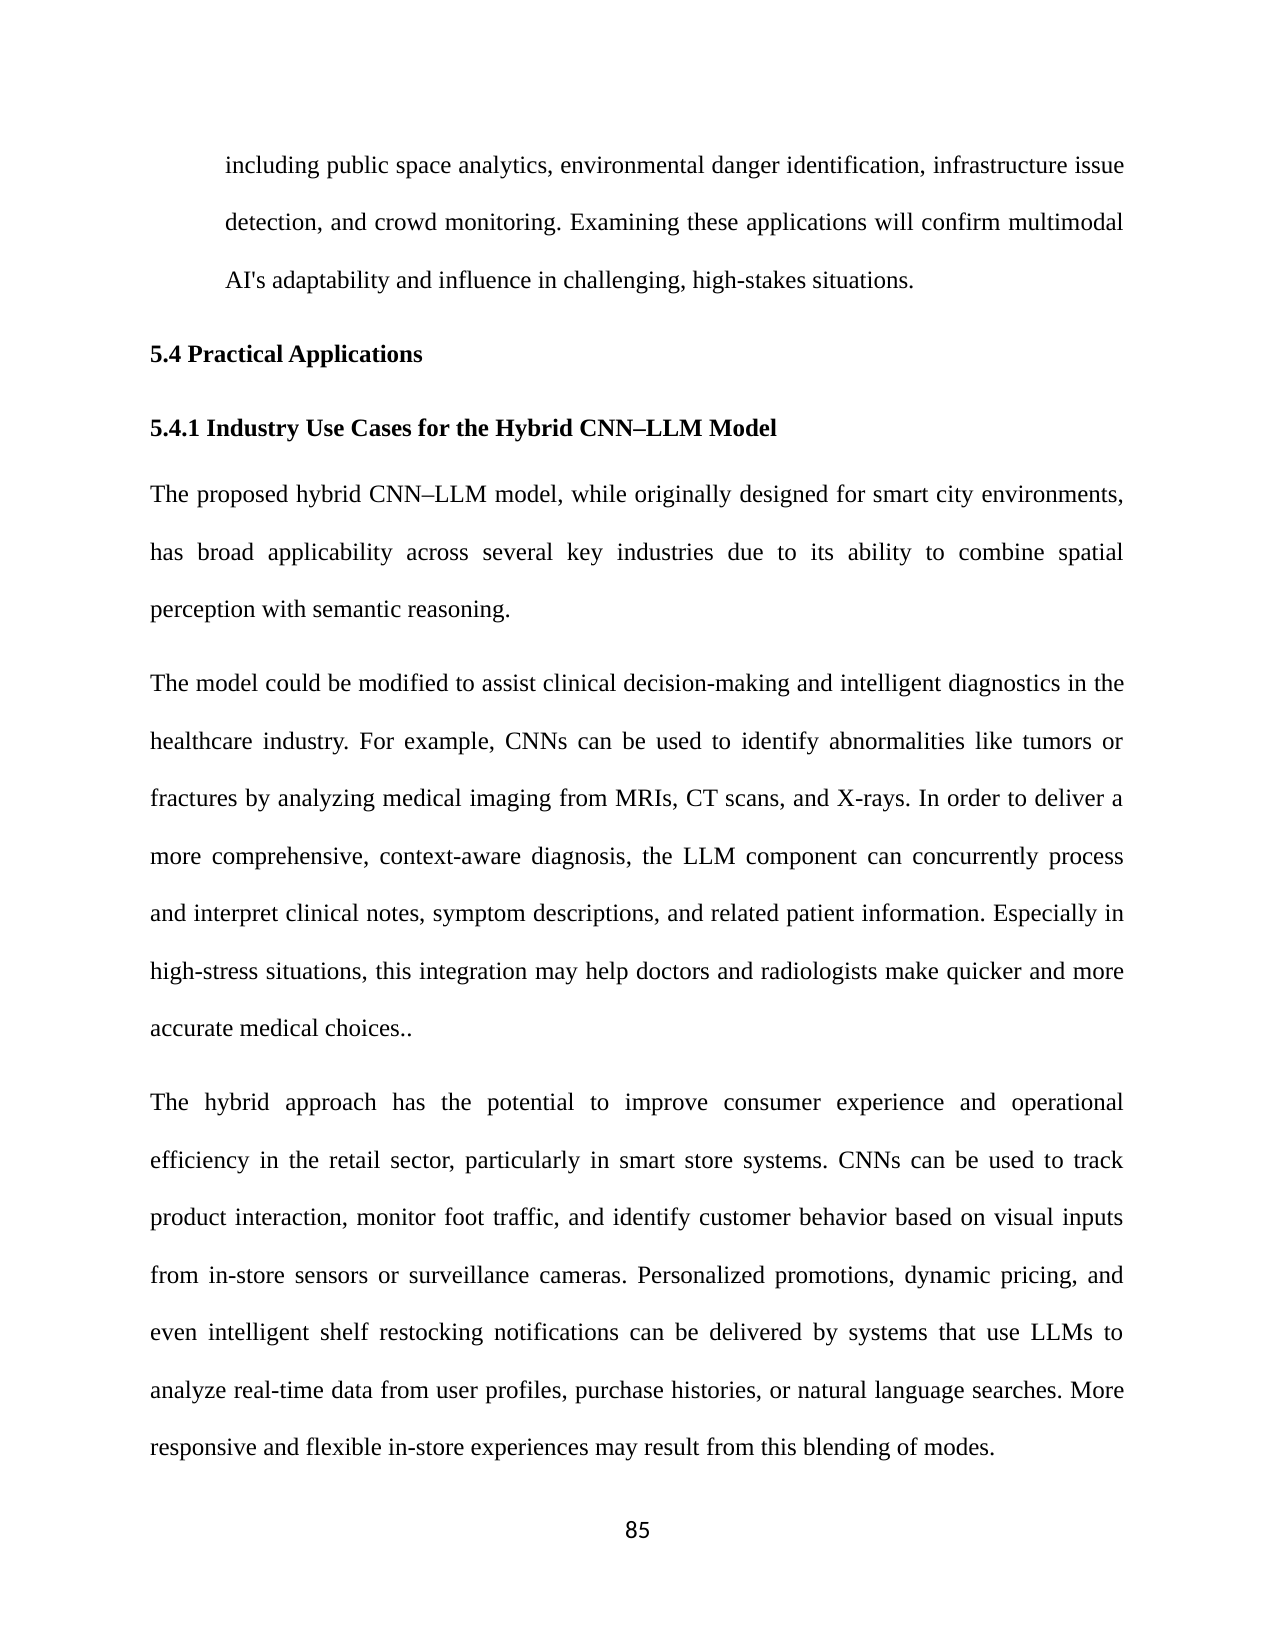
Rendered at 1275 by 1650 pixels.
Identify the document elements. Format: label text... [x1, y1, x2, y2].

text The proposed hybrid CNN–LLM model, while originally designed for smart city environments, has broad applicability across several key industries due to its ability to combine spatial perception with semantic reasoning. [150, 479, 1125, 623]
subtitle 5.4.1 Industry Use Cases for the Hybrid CNN–LLM Model [150, 413, 1125, 442]
subtitle 5.4 Practical Applications [150, 339, 1125, 368]
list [225, 150, 1125, 294]
text The model could be modified to assist clinical decision-making and intelligent diagnostics in the healthcare industry. For example, CNNs can be used to identify abnormalities like tumors or fractures by analyzing medical imaging from MRIs, CT scans, and X-rays. In order to deliver a more comprehensive, context-aware diagnosis, the LLM component can concurrently process and interpret clinical notes, symptom descriptions, and related patient information. Especially in high-stress situations, this integration may help doctors and radiologists make quicker and more accurate medical choices.. [150, 668, 1125, 1042]
text The hybrid approach has the potential to improve consumer experience and operational efficiency in the retail sector, particularly in smart store systems. CNNs can be used to track product interaction, monitor foot traffic, and identify customer behavior based on visual inputs from in-store sensors or surveillance cameras. Personalized promotions, dynamic pricing, and even intelligent shelf restocking notifications can be delivered by systems that use LLMs to analyze real-time data from user profiles, purchase histories, or natural language searches. More responsive and flexible in-store experiences may result from this blending of modes. [150, 1087, 1125, 1461]
